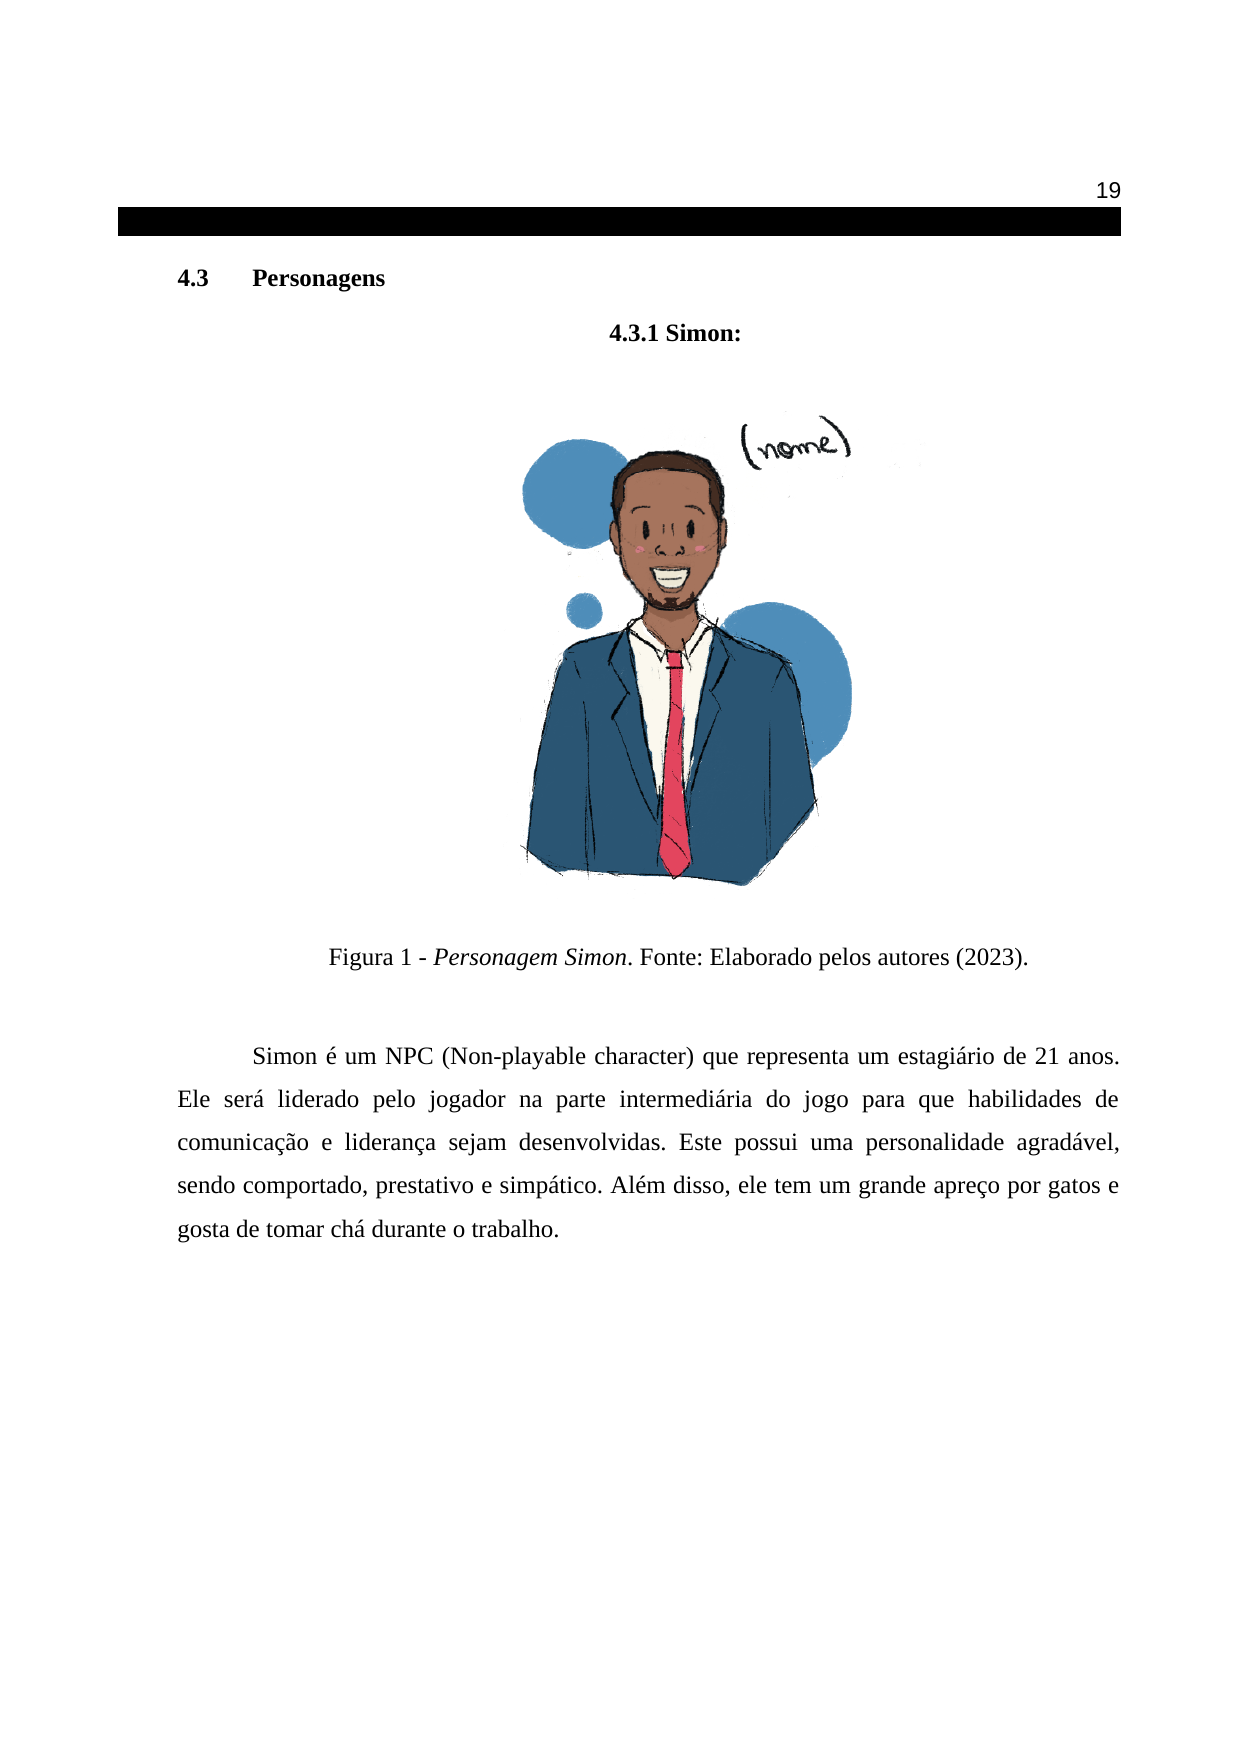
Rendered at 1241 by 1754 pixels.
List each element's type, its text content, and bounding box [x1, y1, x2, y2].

text Simon é um NPC (Non-playable character) que representa um estagiário de 21 anos. Ele será liderado pelo jogador na parte intermediária do jogo para que habilidades de comunicação e liderança sejam desenvolvidas. Este possui uma personalidade agradável, sendo comportado, prestativo e simpático. Além disso, ele tem um grande apreço por gatos e gosta de tomar chá durante o trabalho. [177, 998, 1121, 1242]
list Personagens [118, 263, 1121, 292]
picture [423, 361, 949, 911]
text Figura 1 - Personagem Simon. Fonte: Elaborado pelos autores (2023). [177, 942, 1121, 971]
